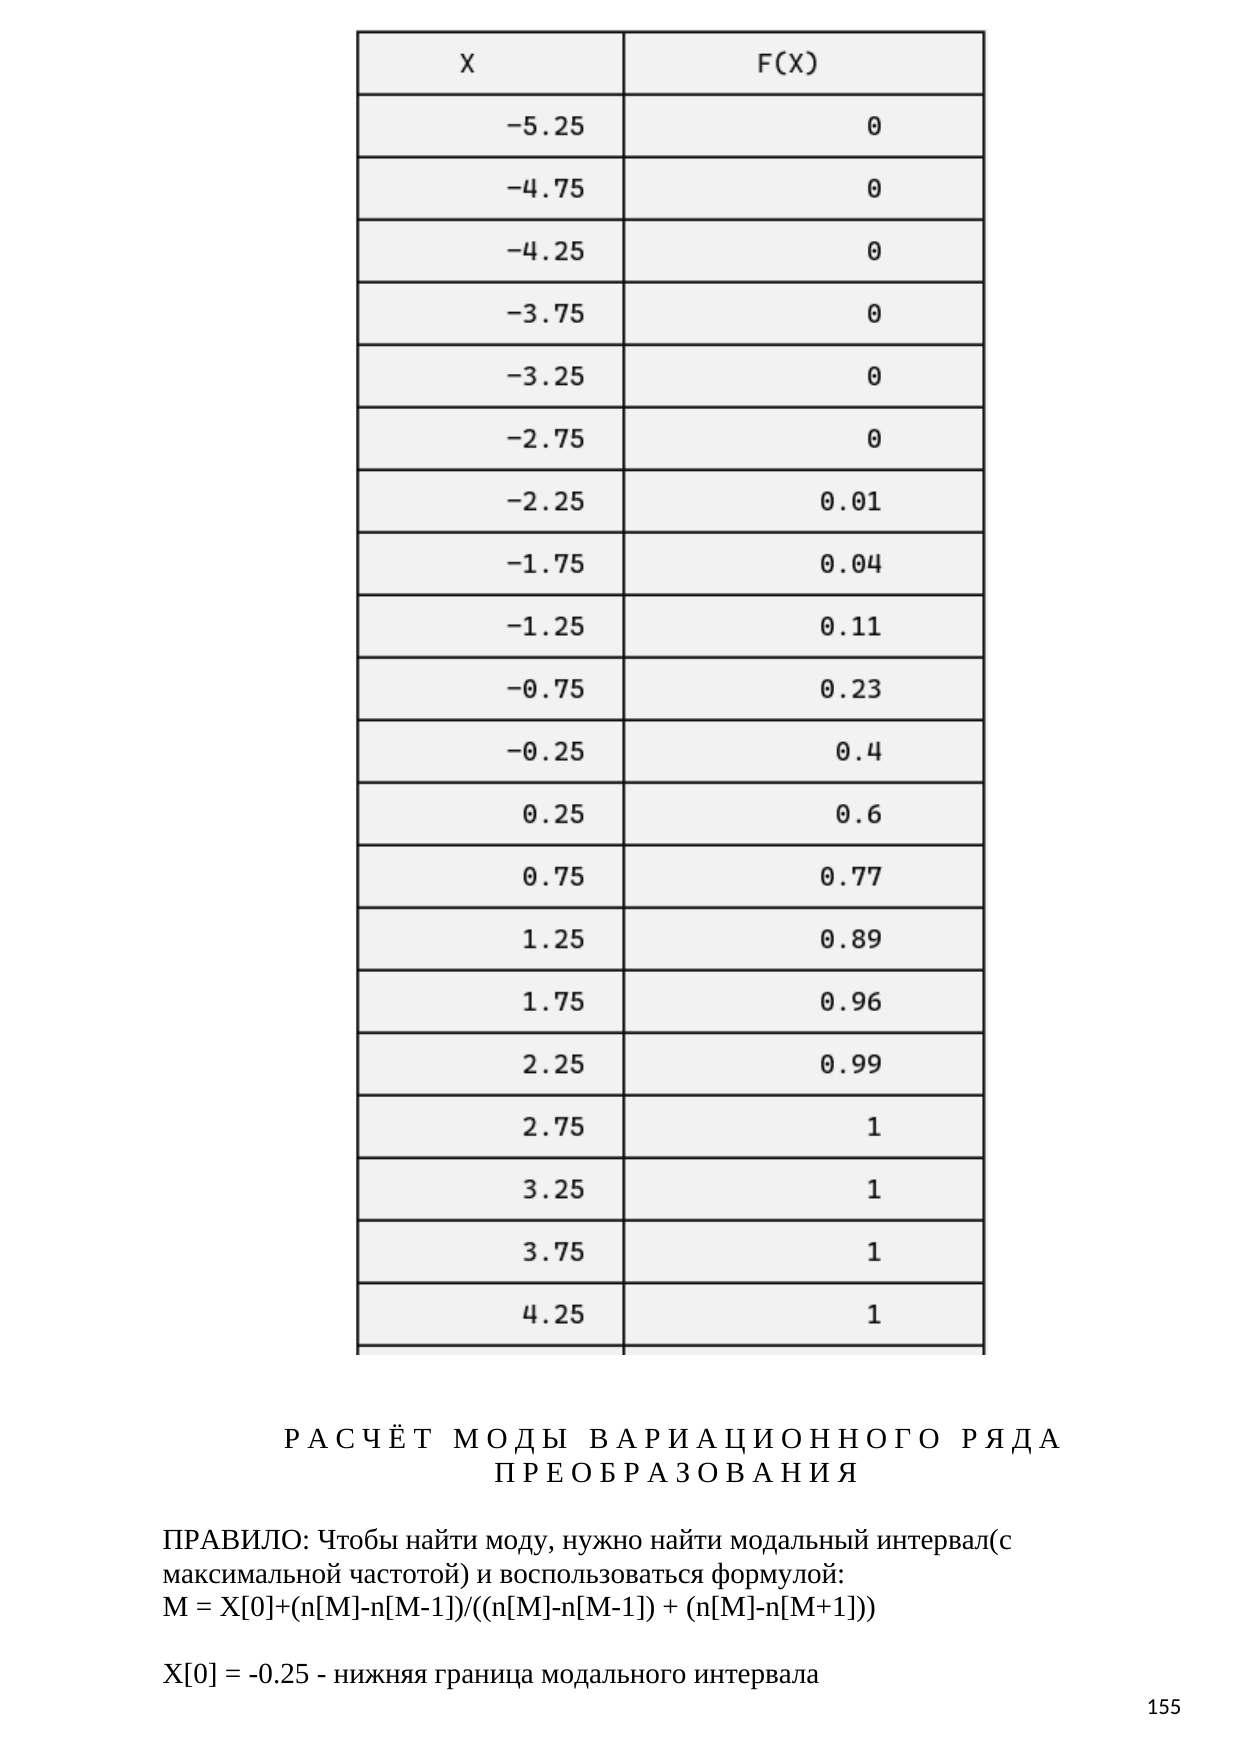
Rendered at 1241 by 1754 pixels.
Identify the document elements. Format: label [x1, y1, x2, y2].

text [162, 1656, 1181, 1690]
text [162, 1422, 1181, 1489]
picture [355, 29, 989, 1355]
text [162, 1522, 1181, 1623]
